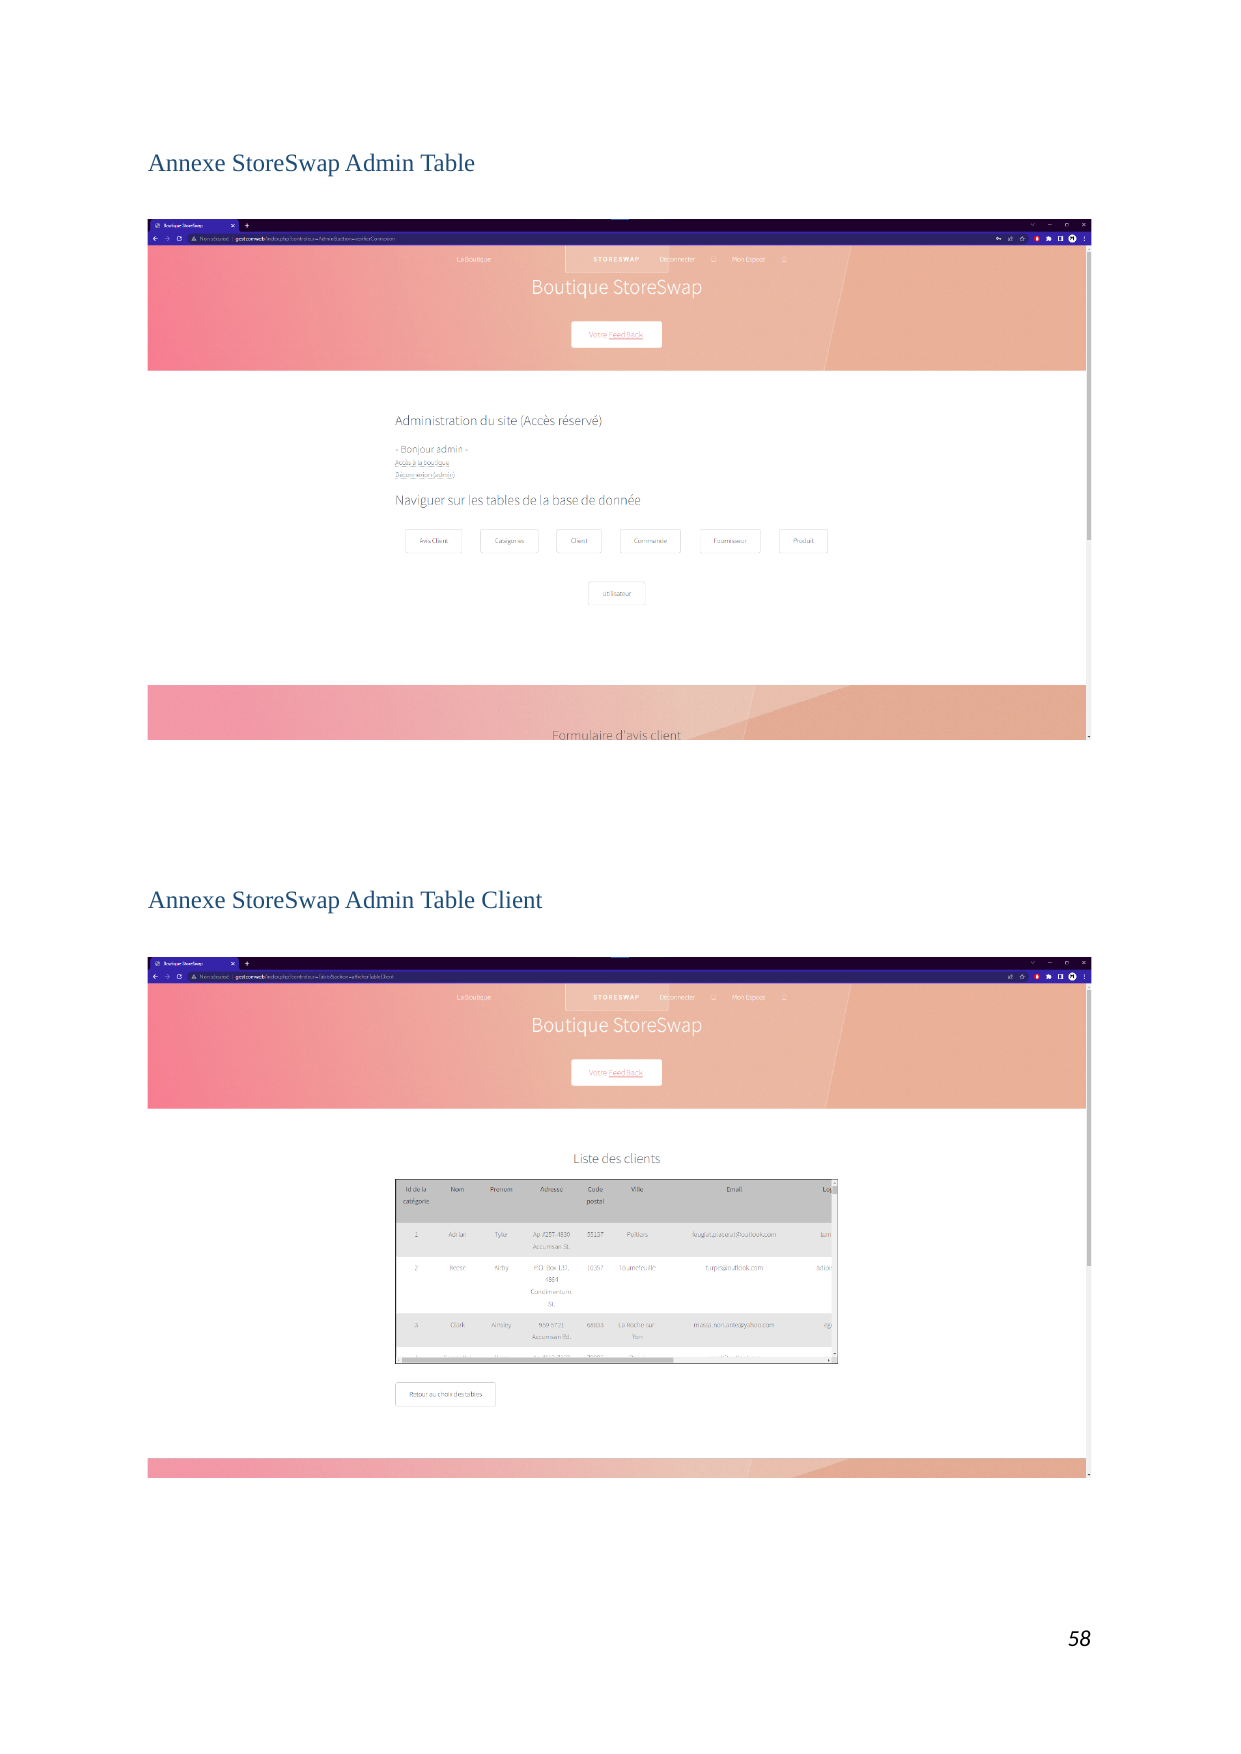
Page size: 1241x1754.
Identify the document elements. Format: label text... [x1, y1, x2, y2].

subtitle Annexe StoreSwap Admin Table Client [148, 886, 1093, 914]
picture [147, 957, 1092, 1478]
subtitle Annexe StoreSwap Admin Table [148, 148, 1093, 176]
picture [147, 219, 1092, 740]
